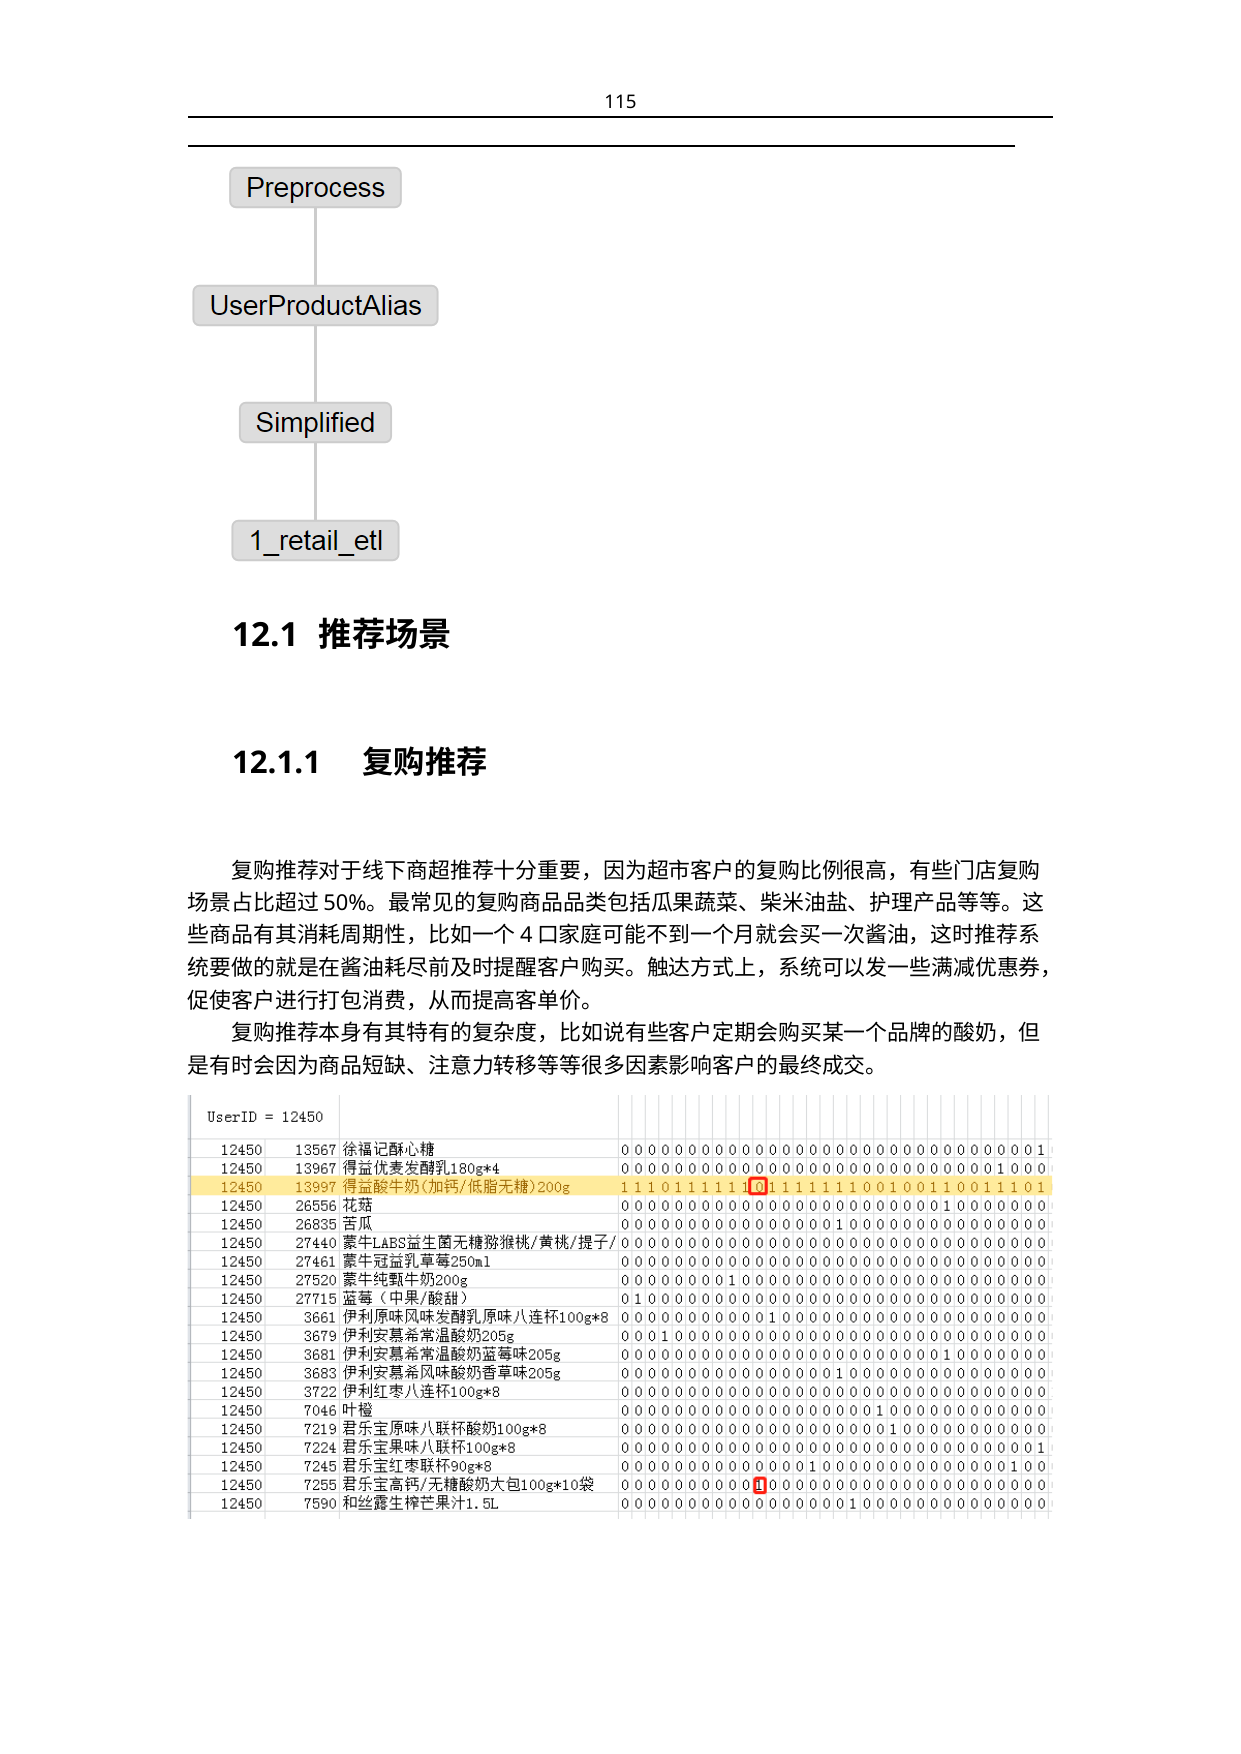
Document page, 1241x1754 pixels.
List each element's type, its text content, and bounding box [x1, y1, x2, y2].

picture [187, 1095, 1053, 1519]
picture [187, 157, 467, 565]
subtitle 推荐场景 [232, 599, 1053, 664]
text 复购推荐对于线下商超推荐十分重要，因为超市客户的复购比例很高，有些门店复购场景占比超过50%。最常见的复购商品品类包括瓜果蔬菜、柴米油盐、护理产品等等。这些商品有其消耗周期性，比如一个4口家庭可能不到一个月就会买一次酱油，这时推荐系统要做的就是在酱油耗尽前及时提醒客户购买。触达方式上，系统可以发一些满减优惠券，促使客户进行打包消费，从而提高客单价。 [187, 852, 1053, 1015]
subtitle 复购推荐 [232, 727, 1053, 792]
text 复购推荐本身有其特有的复杂度，比如说有些客户定期会购买某一个品牌的酸奶，但是有时会因为商品短缺、注意力转移等等很多因素影响客户的最终成交。 [187, 1015, 1053, 1080]
